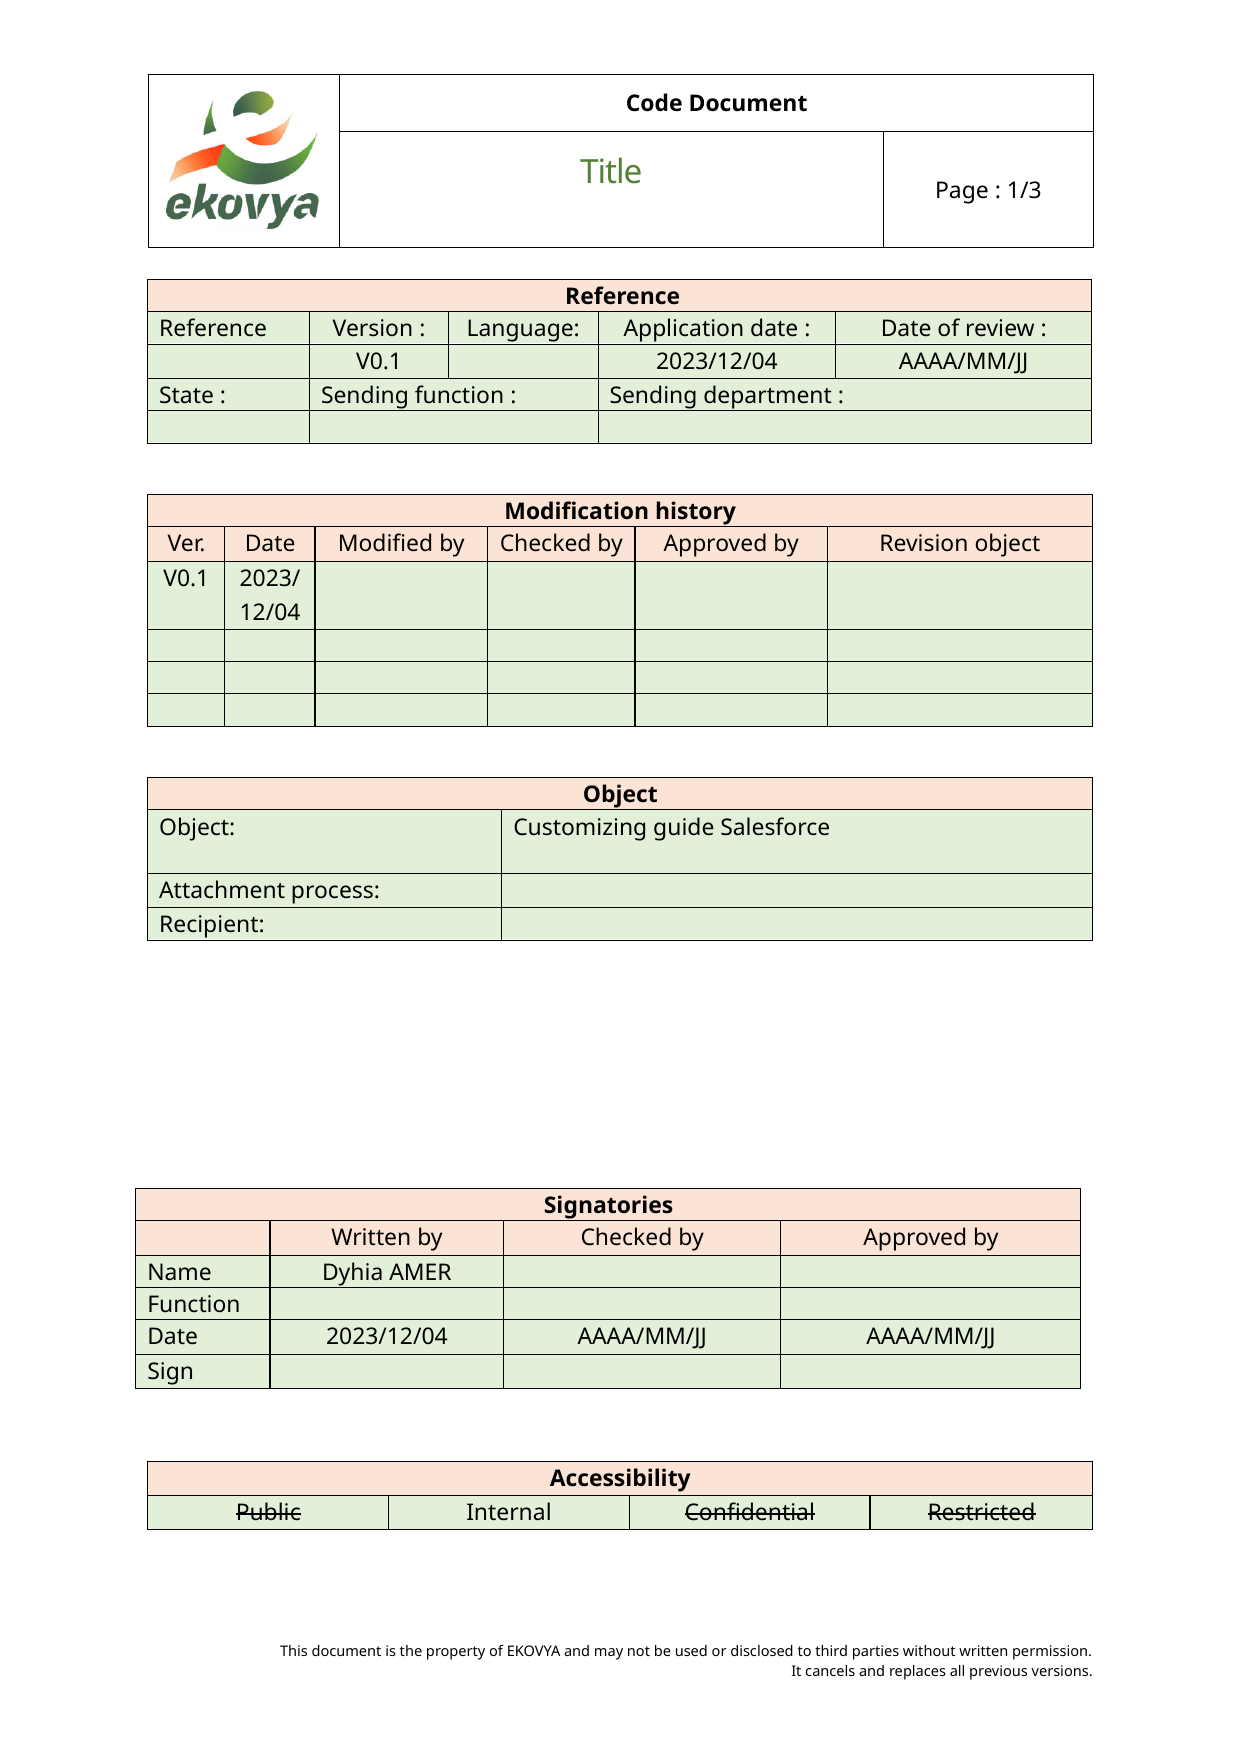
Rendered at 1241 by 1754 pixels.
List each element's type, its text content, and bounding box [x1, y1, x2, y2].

table_cell [225, 662, 314, 693]
table_cell [271, 1288, 503, 1319]
table_cell [599, 411, 1091, 442]
table_cell [148, 662, 224, 693]
table_cell [488, 694, 634, 726]
table_header Accessibility [148, 1462, 1092, 1495]
table_cell [828, 694, 1092, 726]
table_cell Approved by [781, 1221, 1080, 1255]
table_cell Application date : [599, 312, 835, 343]
table_cell [148, 411, 309, 442]
table_cell Language: [449, 312, 598, 343]
table_cell [148, 630, 224, 661]
table_cell [828, 662, 1092, 693]
table_cell [225, 694, 314, 726]
table_cell [310, 411, 598, 442]
table_cell Date of review : [836, 312, 1091, 343]
table_cell Checked by [504, 1221, 780, 1255]
table_cell [148, 345, 309, 378]
table_cell [636, 694, 827, 726]
table_cell [136, 1221, 269, 1255]
table_cell Sending department : [599, 379, 1091, 410]
table_cell [781, 1355, 1080, 1388]
table_cell Confidential [630, 1496, 869, 1529]
table_cell Revision object [828, 527, 1092, 561]
table_cell Checked by [488, 527, 634, 561]
table_cell State : [148, 379, 309, 410]
table_cell [504, 1288, 780, 1319]
table_cell [488, 662, 634, 693]
table_cell [502, 908, 1092, 939]
table_cell Recipient: [148, 908, 501, 939]
table_cell AAAA/MM/JJ [504, 1320, 780, 1354]
table_cell Version : [310, 312, 448, 343]
table_cell [488, 562, 634, 629]
table_cell [271, 1355, 503, 1388]
table_cell [636, 630, 827, 661]
table_cell Ver. [148, 527, 224, 561]
table_cell [504, 1355, 780, 1388]
table_cell [449, 345, 598, 378]
table_cell Internal [389, 1496, 629, 1529]
table_cell Attachment process: [148, 874, 501, 907]
table_cell [316, 694, 487, 726]
table_cell V0.1 [148, 562, 224, 629]
table_cell 2023/12/04 [271, 1320, 503, 1354]
table_cell [148, 694, 224, 726]
table_cell Sign [136, 1355, 269, 1388]
table_cell [316, 562, 487, 629]
table_cell Modified by [316, 527, 487, 561]
table_cell [316, 630, 487, 661]
table_cell Date [225, 527, 314, 561]
table_cell AAAA/MM/JJ [836, 345, 1091, 378]
table_cell Date [136, 1320, 269, 1354]
table_cell [502, 874, 1092, 907]
table_cell Sending function : [310, 379, 598, 410]
table_cell [504, 1256, 780, 1287]
table_cell [636, 662, 827, 693]
table_header Object [148, 778, 1092, 809]
table_cell 2023/12/04 [225, 562, 314, 629]
table_cell V0.1 [310, 345, 448, 378]
table_cell [828, 630, 1092, 661]
table_cell AAAA/MM/JJ [781, 1320, 1080, 1354]
table_cell Restricted [871, 1496, 1092, 1529]
table_header Modification history [148, 495, 1092, 526]
table_cell Function [136, 1288, 269, 1319]
table_cell [488, 630, 634, 661]
table_cell [781, 1288, 1080, 1319]
table_cell Reference [148, 312, 309, 343]
table_cell Customizing guide Salesforce [502, 810, 1092, 873]
table_cell 2023/12/04 [599, 345, 835, 378]
table_cell [828, 562, 1092, 629]
table_cell Written by [271, 1221, 503, 1255]
table_cell Public [148, 1496, 388, 1529]
table_cell Object: [148, 810, 501, 873]
table_header Signatories [136, 1189, 1080, 1220]
table_cell Dyhia AMER [271, 1256, 503, 1287]
table_cell Name [136, 1256, 269, 1287]
table_cell [225, 630, 314, 661]
table_cell [316, 662, 487, 693]
table_header Reference [148, 280, 1091, 311]
table_cell [636, 562, 827, 629]
table_cell Approved by [636, 527, 827, 561]
table_cell [781, 1256, 1080, 1287]
picture [159, 75, 329, 232]
